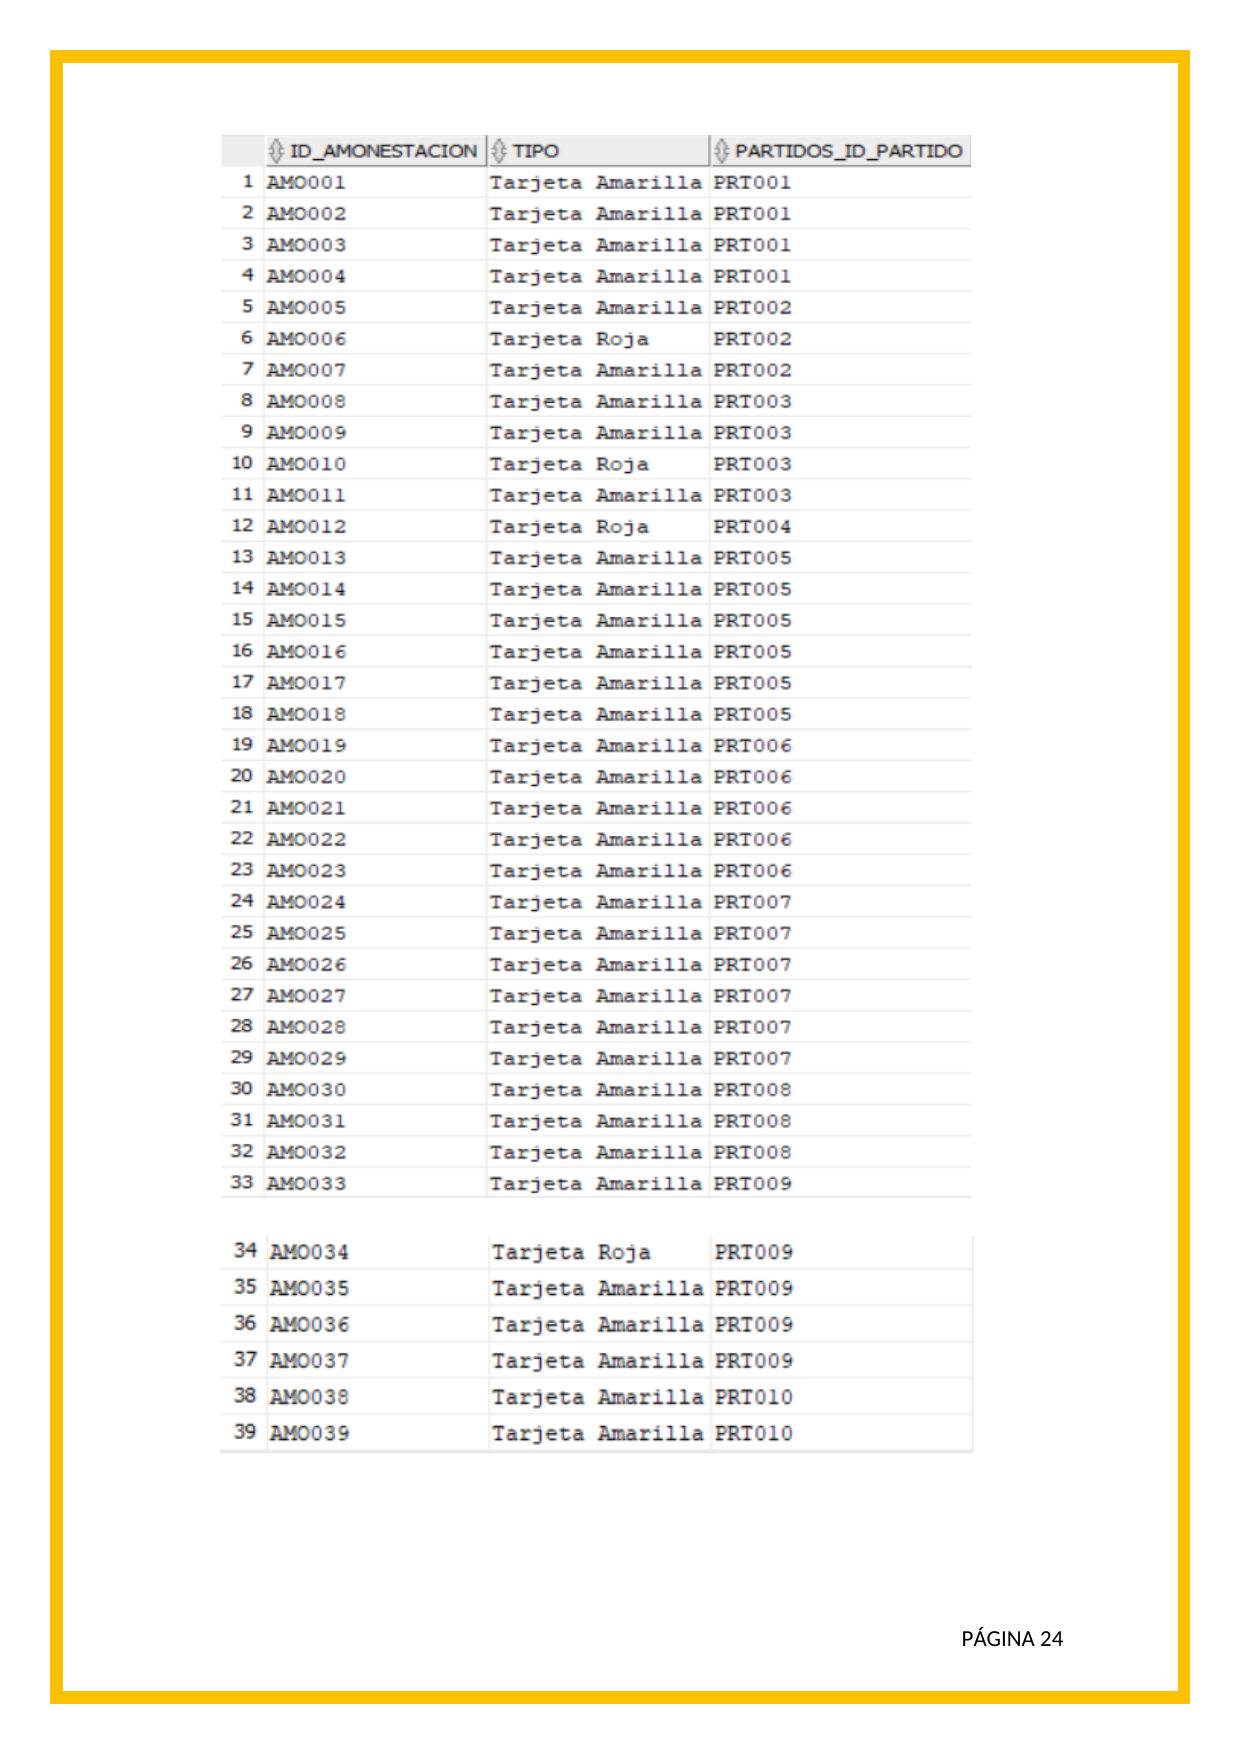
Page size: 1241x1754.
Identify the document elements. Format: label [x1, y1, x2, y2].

picture [221, 135, 972, 1198]
picture [220, 1236, 974, 1455]
